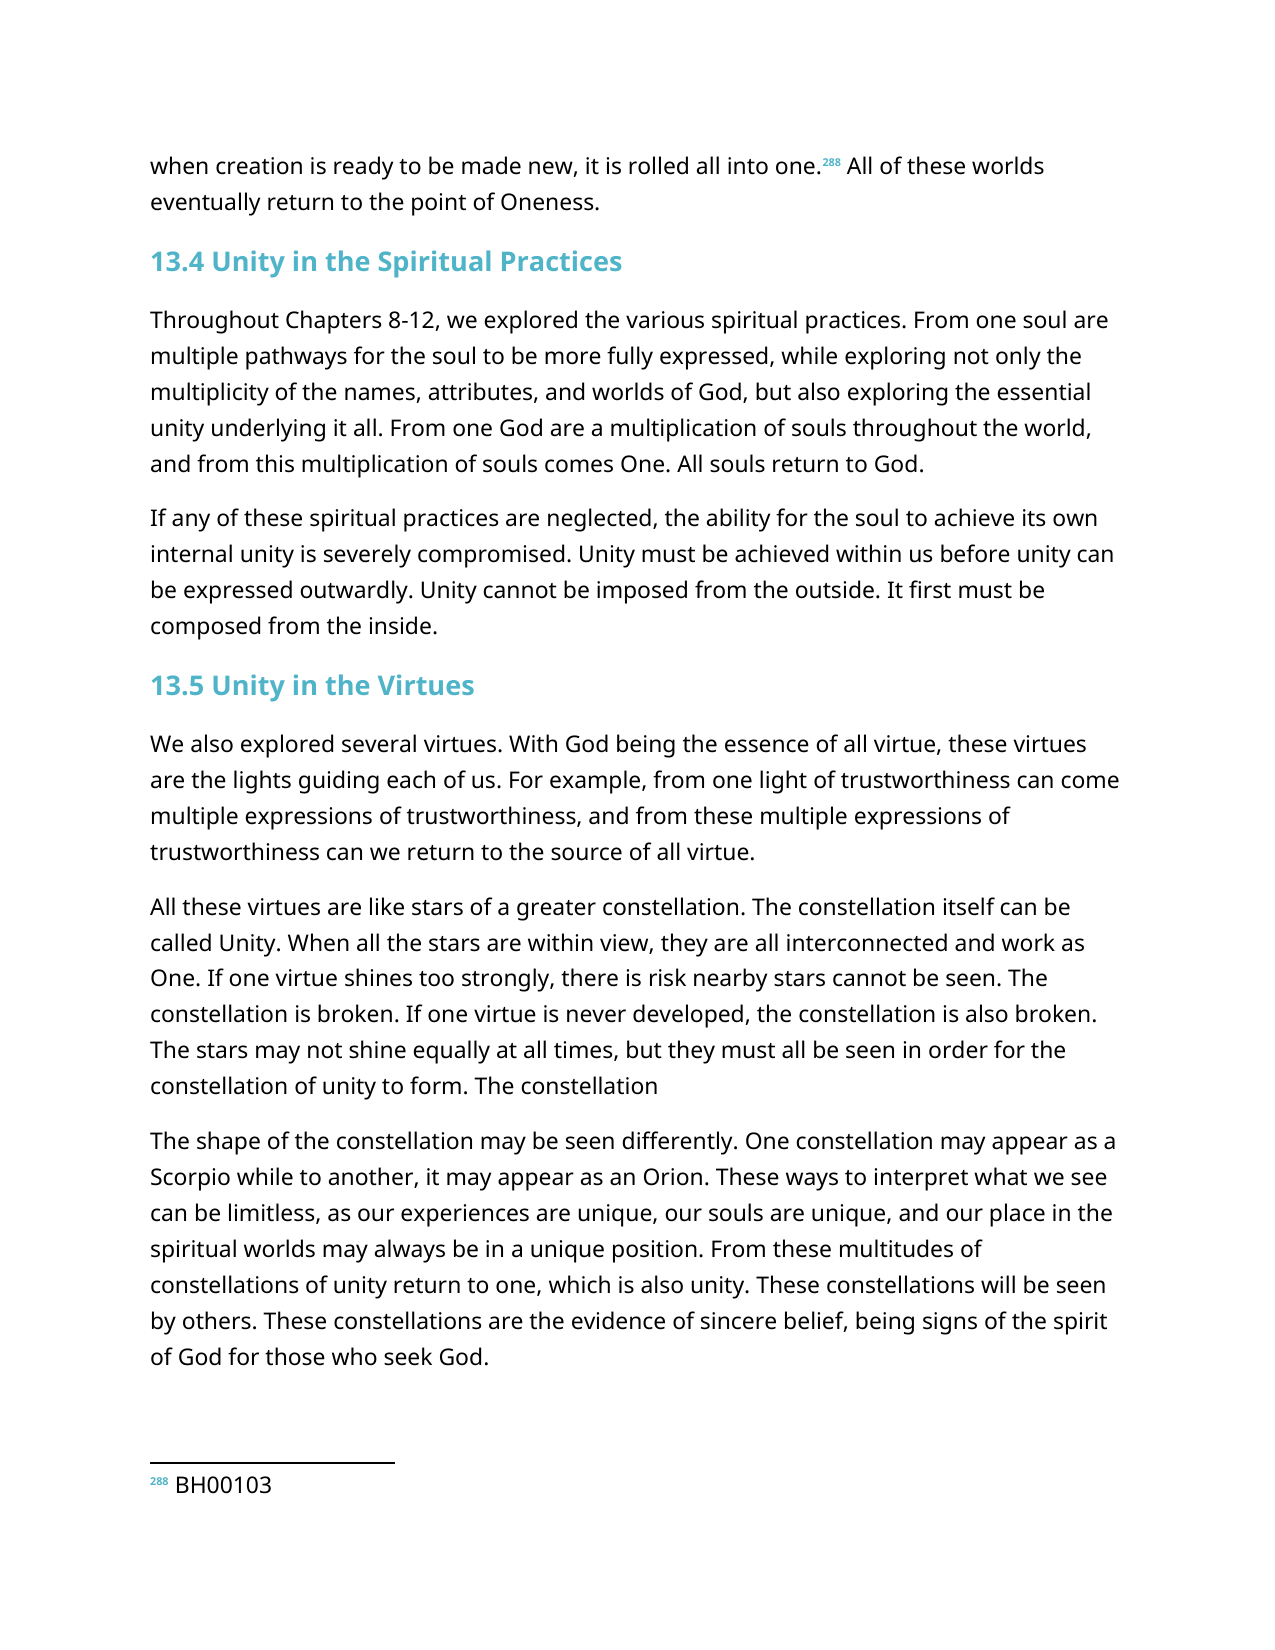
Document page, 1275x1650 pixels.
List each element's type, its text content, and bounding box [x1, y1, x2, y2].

text We also explored several virtues. With God being the essence of all virtue, these virtues are the lights guiding each of us. For example, from one light of trustworthiness can come multiple expressions of trustworthiness, and from these multiple expressions of trustworthiness can we return to the source of all virtue. [150, 728, 1125, 867]
text Throughout Chapters 8-12, we explored the various spiritual practices. From one soul are multiple pathways for the soul to be more fully expressed, while exploring not only the multiplicity of the names, attributes, and worlds of God, but also exploring the essential unity underlying it all. From one God are a multiplication of souls throughout the world, and from this multiplication of souls comes One. All souls return to God. [150, 304, 1125, 479]
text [150, 150, 1125, 217]
text If any of these spiritual practices are neglected, the ability for the soul to achieve its own internal unity is severely compromised. Unity must be achieved within us before unity can be expressed outwardly. Unity cannot be imposed from the outside. It first must be composed from the inside. [150, 502, 1125, 641]
text All these virtues are like stars of a greater constellation. The constellation itself can be called Unity. When all the stars are within view, they are all interconnected and work as One. If one virtue shines too strongly, there is risk nearby stars cannot be seen. The constellation is broken. If one virtue is never developed, the constellation is also broken. The stars may not shine equally at all times, but they must all be seen in order for the constellation of unity to form. The constellation [150, 891, 1125, 1101]
subtitle 13.4 Unity in the Spiritual Practices [150, 243, 1125, 279]
text The shape of the constellation may be seen differently. One constellation may appear as a Scorpio while to another, it may appear as an Orion. These ways to interpret what we see can be limitless, as our experiences are unique, our souls are unique, and our place in the spiritual worlds may always be in a unique position. From these multitudes of constellations of unity return to one, which is also unity. These constellations will be seen by others. These constellations are the evidence of sincere belief, being signs of the spirit of God for those who seek God. [150, 1125, 1125, 1372]
subtitle 13.5 Unity in the Virtues [150, 667, 1125, 704]
